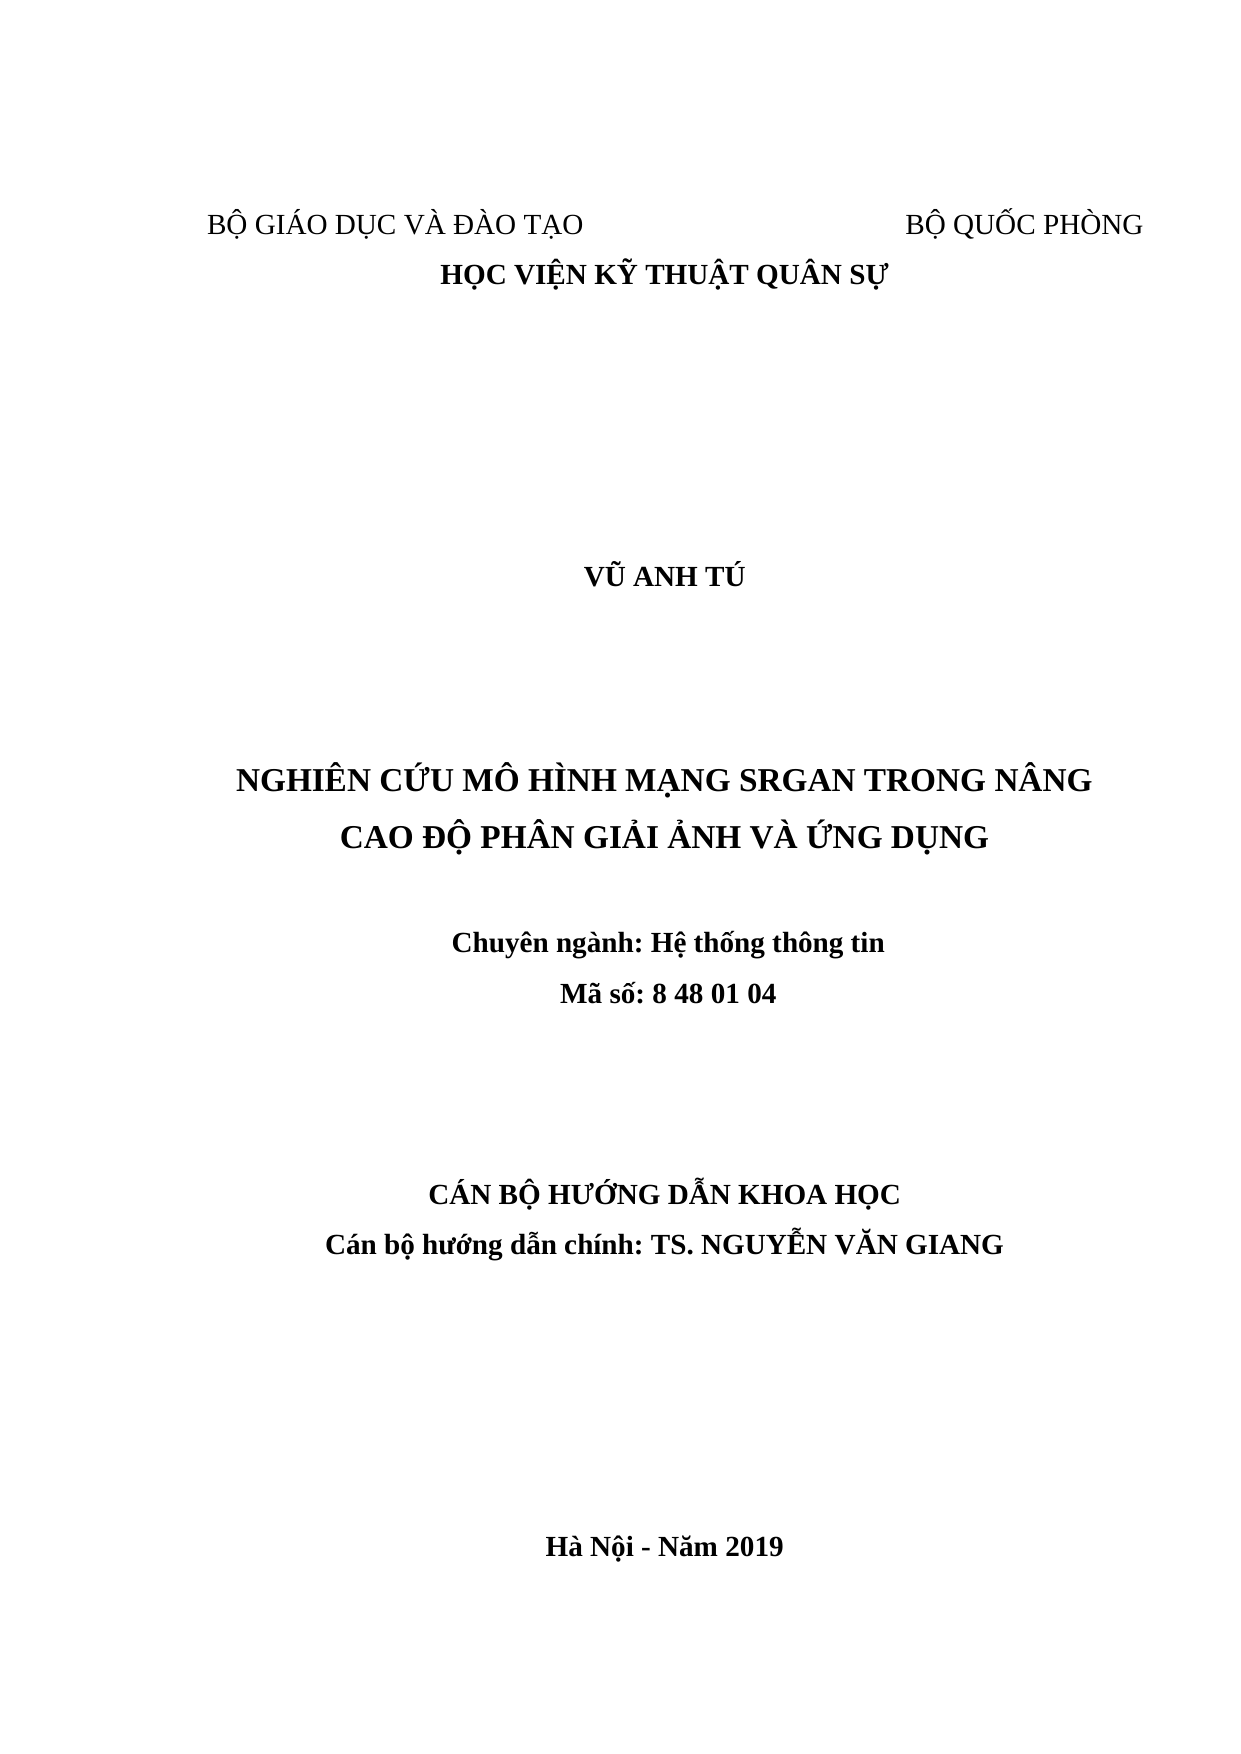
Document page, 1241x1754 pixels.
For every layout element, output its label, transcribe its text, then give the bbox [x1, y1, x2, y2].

text VŨ ANH TÚ [207, 559, 1122, 592]
text CÁN BỘ HƯỚNG DẪN KHOA HỌC [207, 1177, 1122, 1211]
text Mã số: 8 48 01 04 [207, 976, 1122, 1009]
text BỘ GIÁO DỤC VÀ ĐÀO TẠO BỘ QUỐC PHÒNG [207, 207, 1122, 240]
text Cán bộ hướng dẫn chính: TS. NGUYỄN VĂN GIANG [207, 1227, 1122, 1261]
text HỌC VIỆN KỸ THUẬT QUÂN SỰ [207, 257, 1122, 291]
text Chuyên ngành: Hệ thống thông tin [207, 926, 1122, 959]
text Hà Nội - Năm 2019 [207, 1529, 1122, 1563]
text NGHIÊN CỨU MÔ HÌNH MẠNG SRGAN TRONG NÂNG CAO ĐỘ PHÂN GIẢI ẢNH VÀ ỨNG DỤNG [207, 760, 1122, 856]
